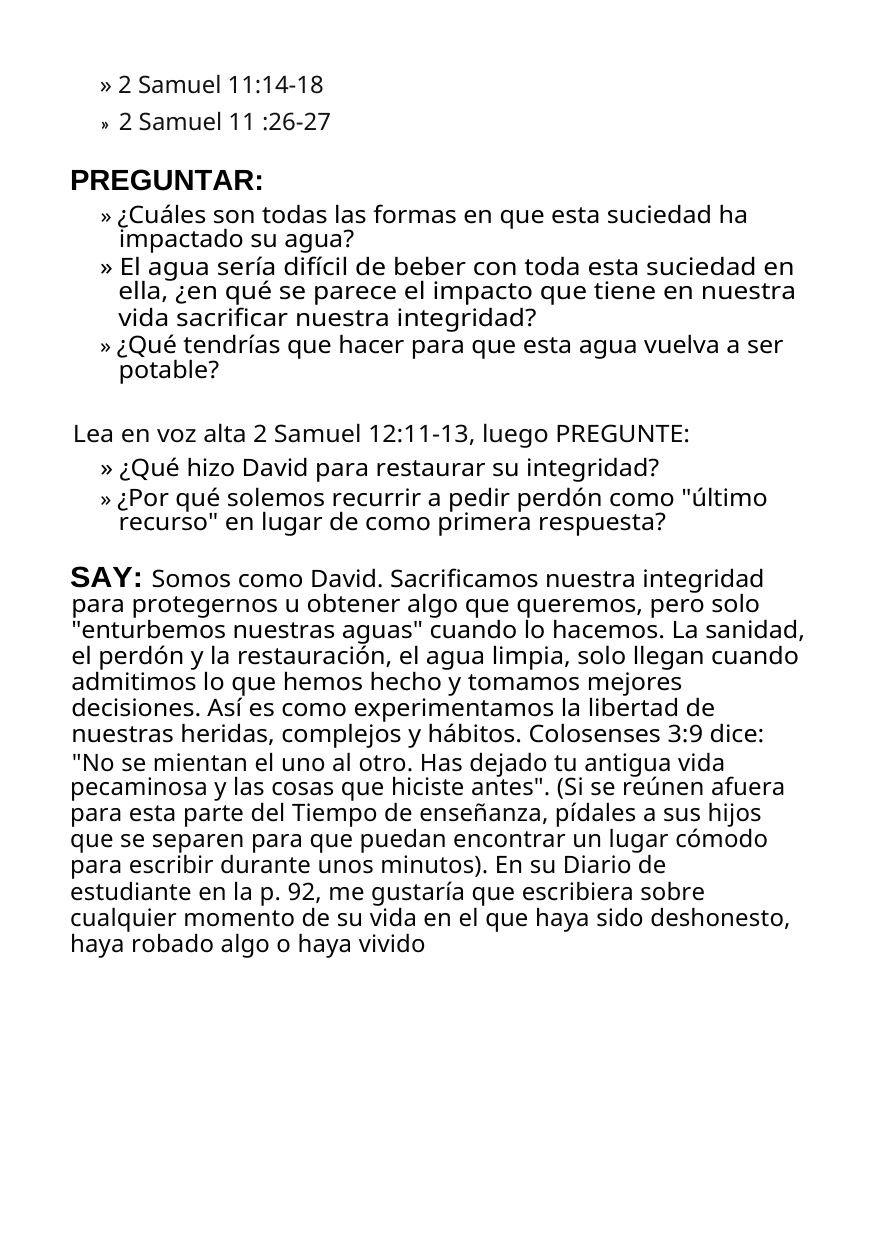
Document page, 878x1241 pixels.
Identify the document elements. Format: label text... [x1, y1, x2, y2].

text PREGUNTAR: [70, 164, 818, 197]
text Lea en voz alta 2 Samuel 12:11-13, luego PREGUNTE: [73, 412, 818, 450]
text SAY: Somos como David. Sacrificamos nuestra integridad para protegernos u obtener algo que queremos, pero solo "enturbemos nuestras aguas" cuando lo hacemos. La sanidad, el perdón y la restauración, el agua limpia, solo llegan cuando admitimos lo que hemos hecho y tomamos mejores decisiones. Así es como experimentamos la libertad de nuestras heridas, complejos y hábitos. Colosenses 3:9 dice: [70, 565, 806, 750]
text » El agua sería difícil de beber con toda esta suciedad en ella, ¿en qué se parece el impacto que tiene en nuestra vida sacrificar nuestra integridad? [100, 254, 799, 333]
text "No se mientan el uno al otro. Has dejado tu antigua vida pecaminosa y las cosas que hiciste antes". (Si se reúnen afuera para esta parte del Tiempo de enseñanza, pídales a sus hijos que se separen para que puedan encontrar un lugar cómodo para escribir durante unos minutos). En su Diario de estudiante en la p. 92, me gustaría que escribiera sobre cualquier momento de su vida en el que haya sido deshonesto, haya robado algo o haya vivido [70, 750, 792, 959]
text » ¿Qué tendrías que hacer para que esta agua vuelva a ser potable? [100, 333, 818, 385]
text » ¿Cuáles son todas las formas en que esta suciedad ha impactado su agua? [100, 202, 818, 254]
text » ¿Por qué solemos recurrir a pedir perdón como "último recurso" en lugar de como primera respuesta? [100, 485, 799, 537]
text » 2 Samuel 11:14-18 [99, 63, 818, 101]
text » ¿Qué hizo David para restaurar su integridad? [100, 450, 818, 484]
text » 2 Samuel 11 :26-27 [100, 101, 818, 138]
